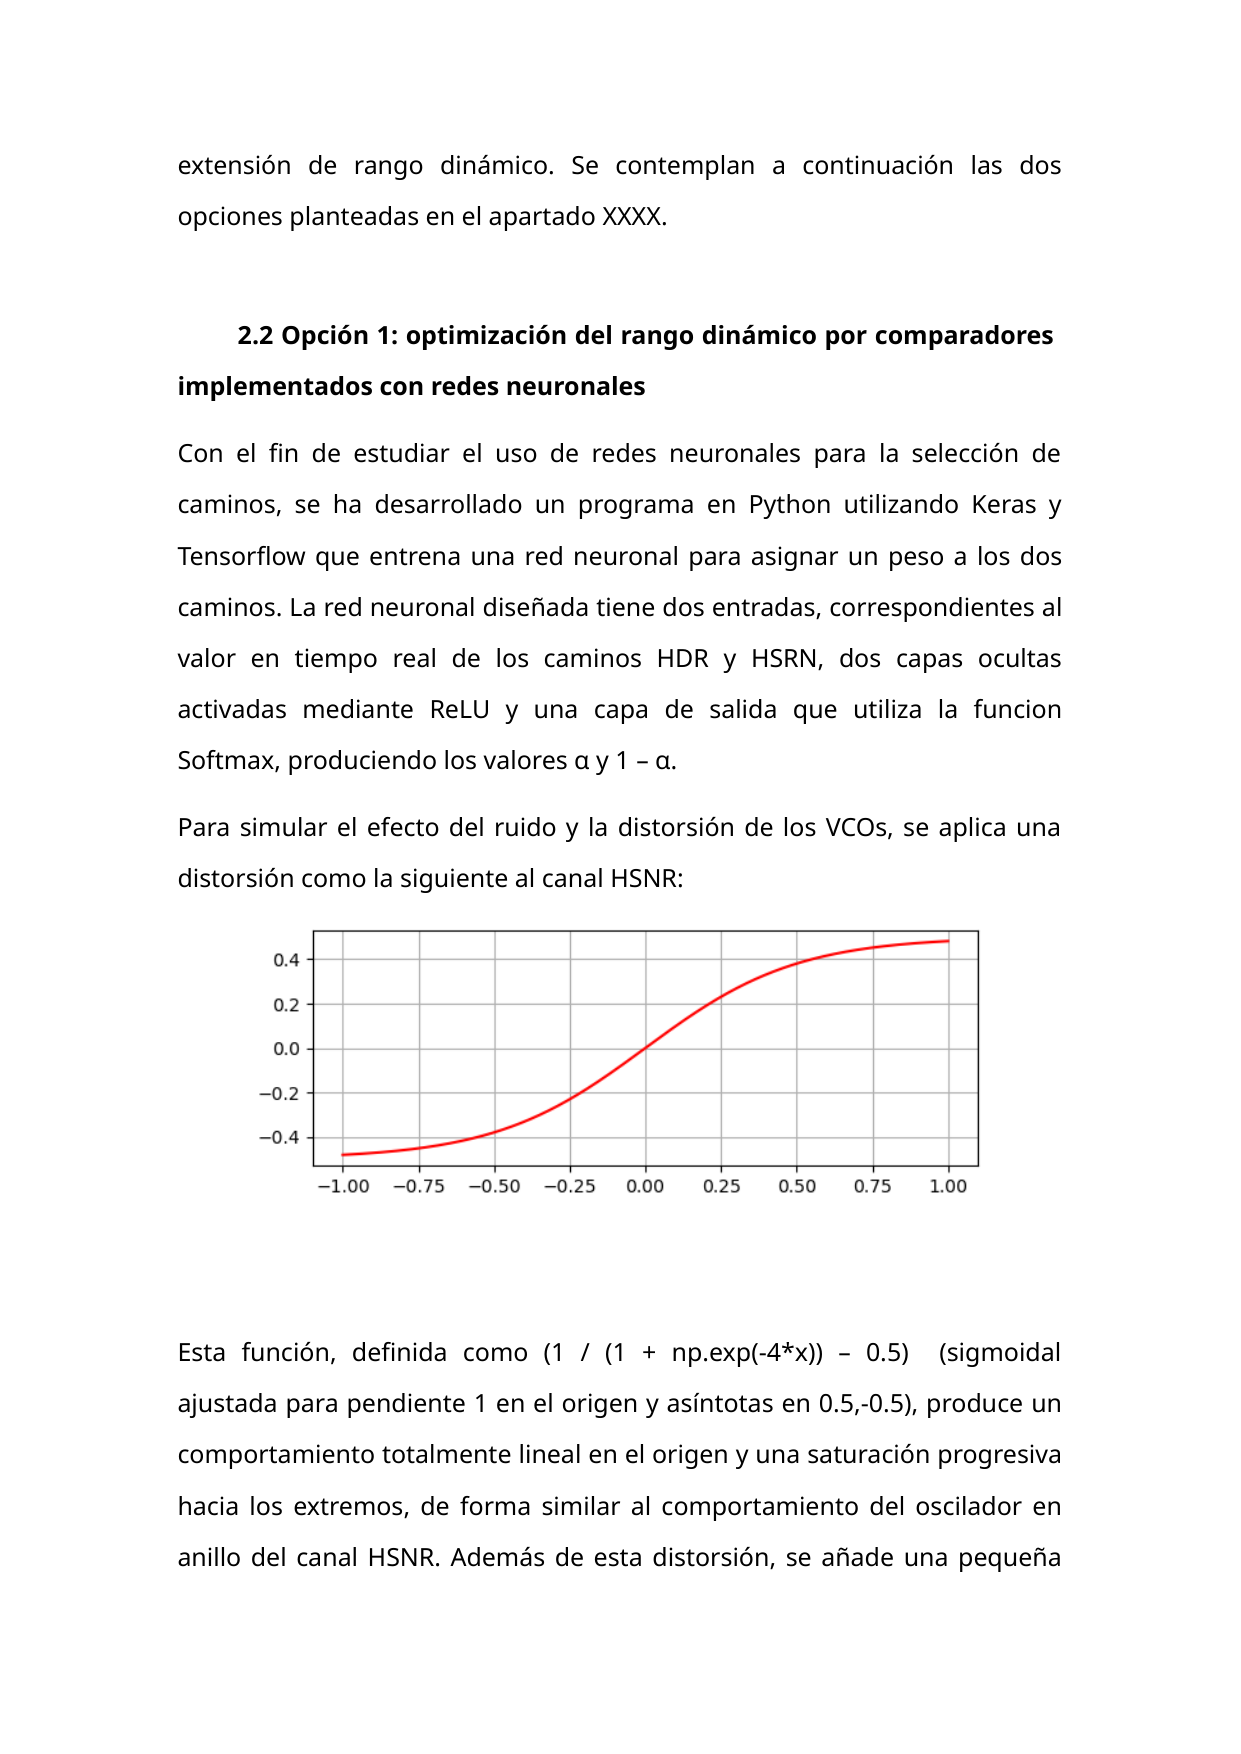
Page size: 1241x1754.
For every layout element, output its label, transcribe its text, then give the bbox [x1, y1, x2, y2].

text Para simular el efecto del ruido y la distorsión de los VCOs, se aplica una distorsión como la siguiente al canal HSNR: [177, 810, 1063, 895]
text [177, 1335, 1063, 1573]
picture [258, 928, 983, 1199]
text Con el fin de estudiar el uso de redes neuronales para la selección de caminos, se ha desarrollado un programa en Python utilizando Keras y Tensorflow que entrena una red neuronal para asignar un peso a los dos caminos. La red neuronal diseñada tiene dos entradas, correspondientes al valor en tiempo real de los caminos HDR y HSRN, dos capas ocultas activadas mediante ReLU y una capa de salida que utiliza la funcion Softmax, produciendo los valores α y 1 – α. [177, 436, 1063, 776]
text 2.2 Opción 1: optimización del rango dinámico por comparadores implementados con redes neuronales [177, 266, 1063, 402]
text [177, 148, 1063, 233]
